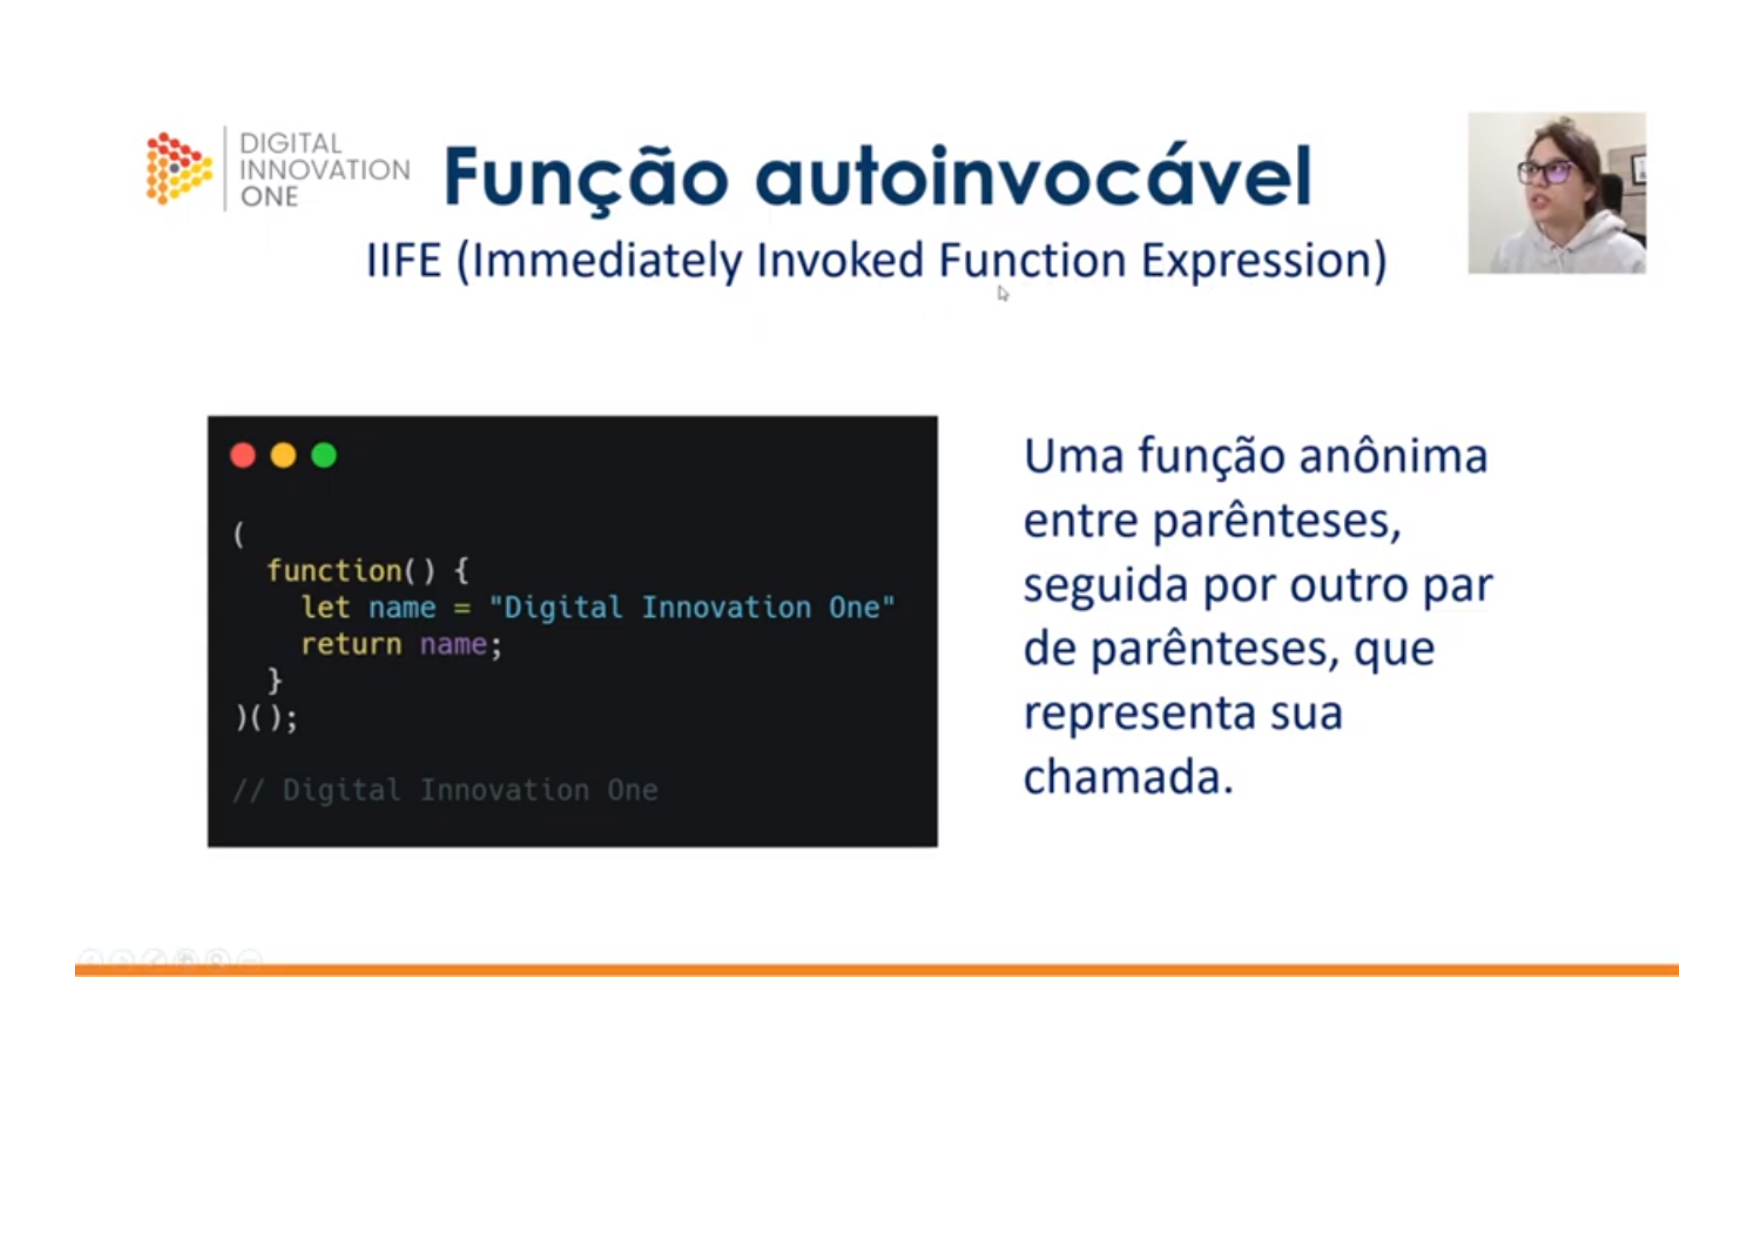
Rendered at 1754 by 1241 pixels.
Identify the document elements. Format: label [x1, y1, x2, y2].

picture [75, 75, 1679, 977]
